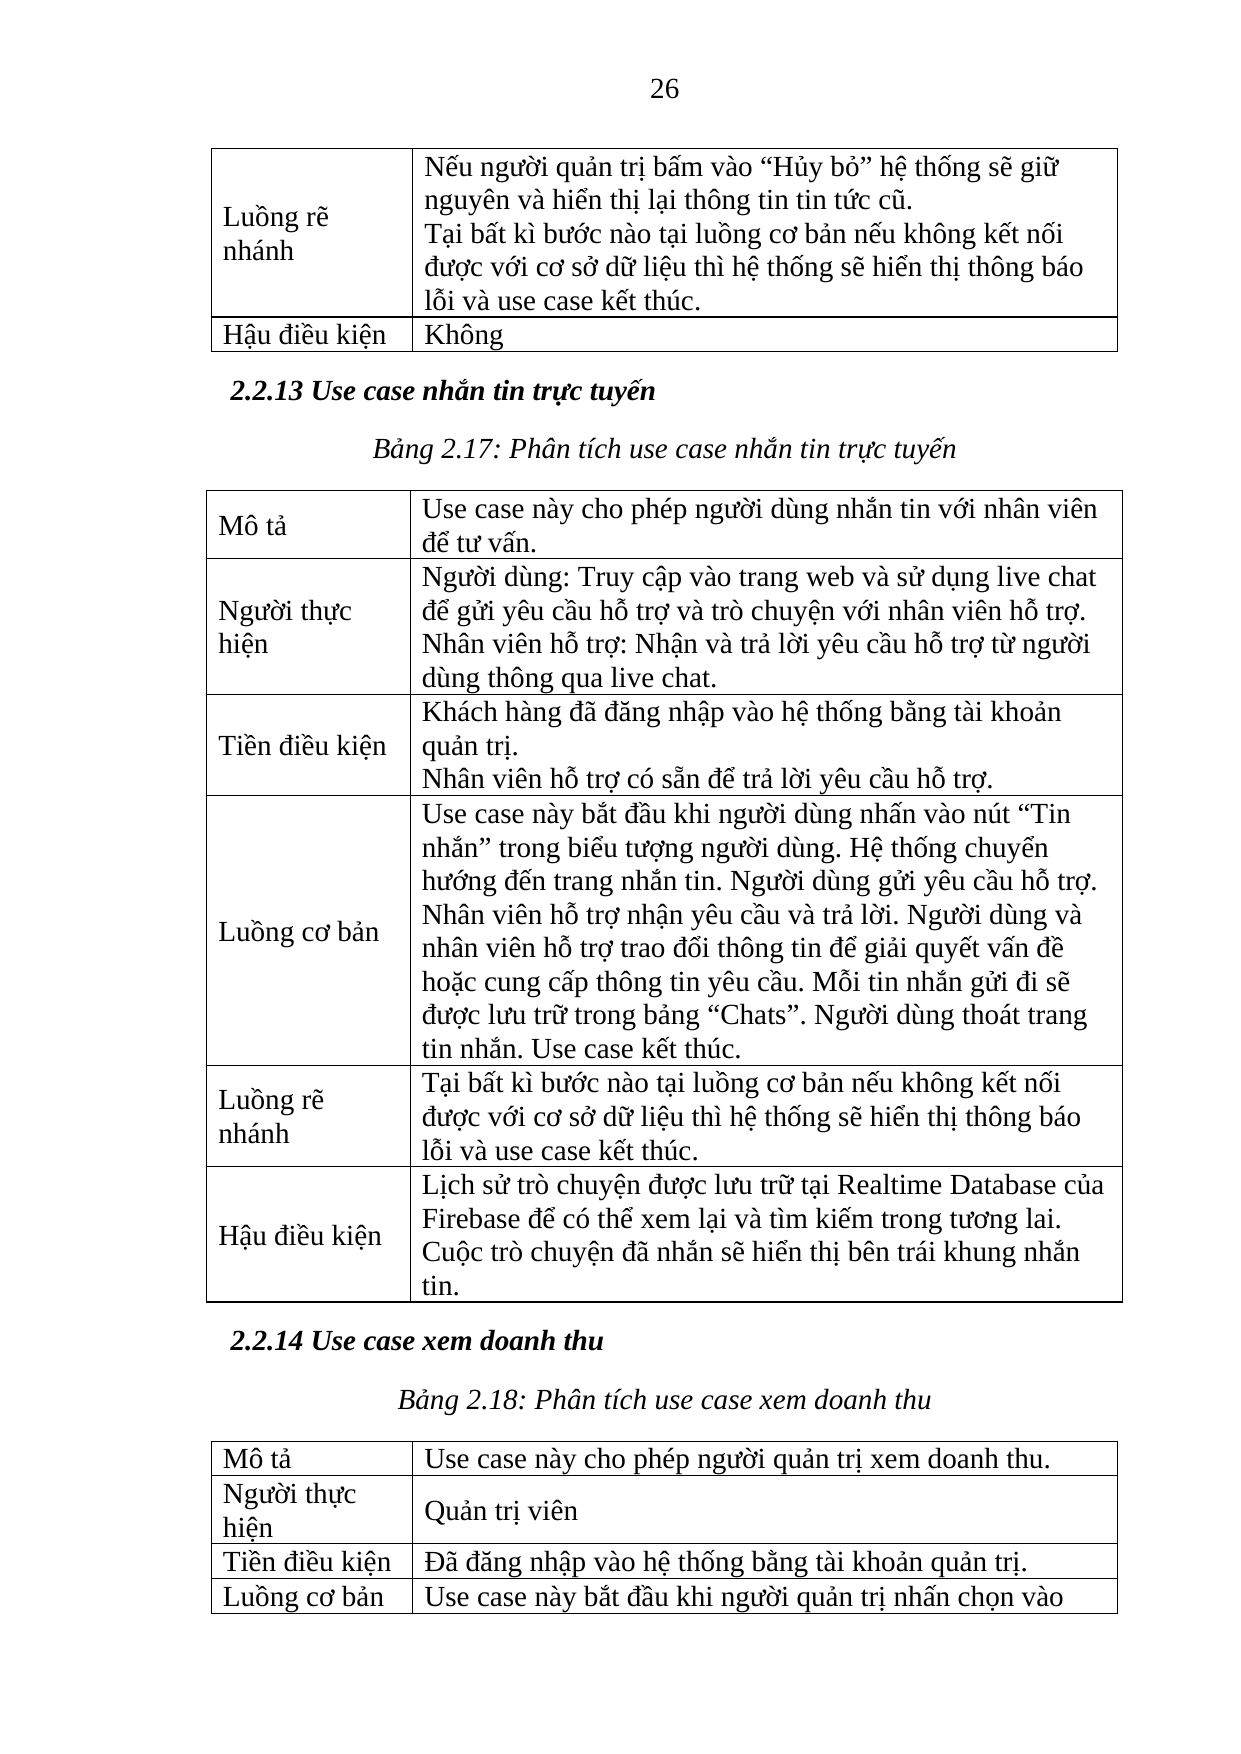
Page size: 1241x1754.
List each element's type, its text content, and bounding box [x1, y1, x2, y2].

table_cell Người thực hiện [207, 559, 410, 693]
table_cell Use case này bắt đầu khi người dùng nhấn vào nút “Tin nhắn” trong biểu tượng người dùng. Hệ thống chuyển hướng đến trang nhắn tin. Người dùng gửi yêu cầu hỗ trợ. Nhân viên hỗ trợ nhận yêu cầu và trả lời. Người dùng và nhân viên hỗ trợ trao đổi thông tin để giải quyết vấn đề hoặc cung cấp thông tin yêu cầu. Mỗi tin nhắn gửi đi sẽ được lưu trữ trong bảng “Chats”. Người dùng thoát trang tin nhắn. Use case kết thúc. [411, 796, 1122, 1064]
table_header Mô tả [212, 1442, 412, 1475]
table_cell Nếu người quản trị bấm vào “Hủy bỏ” hệ thống sẽ giữ nguyên và hiển thị lại thông tin tin tức cũ. Tại bất kì bước nào tại luồng cơ bản nếu không kết nối được với cơ sở dữ liệu thì hệ thống sẽ hiển thị thông báo lỗi và use case kết thúc. [413, 149, 1117, 316]
table_cell Quản trị viên [413, 1476, 1117, 1543]
subtitle Use case nhắn tin trực tuyến [207, 373, 1122, 406]
subtitle Use case xem doanh thu [207, 1323, 1122, 1357]
table_header Use case này cho phép người quản trị xem doanh thu. [413, 1442, 1117, 1475]
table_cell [413, 1579, 1117, 1612]
table_cell Tiền điều kiện [212, 1544, 412, 1578]
table_cell Người thực hiện [212, 1476, 412, 1543]
table_cell Tiền điều kiện [207, 695, 410, 795]
table_cell Hậu điều kiện [207, 1167, 410, 1301]
table_cell Luồng rẽ nhánh [207, 1066, 410, 1166]
table_header Use case này cho phép người dùng nhắn tin với nhân viên để tư vấn. [411, 491, 1122, 558]
table_cell Tại bất kì bước nào tại luồng cơ bản nếu không kết nối được với cơ sở dữ liệu thì hệ thống sẽ hiển thị thông báo lỗi và use case kết thúc. [411, 1066, 1122, 1166]
table_cell Không [413, 318, 1117, 351]
table_header Mô tả [207, 491, 410, 558]
table_cell Lịch sử trò chuyện được lưu trữ tại Realtime Database của Firebase để có thể xem lại và tìm kiếm trong tương lai. Cuộc trò chuyện đã nhắn sẽ hiển thị bên trái khung nhắn tin. [411, 1167, 1122, 1301]
table_cell Luồng cơ bản [207, 796, 410, 1064]
table_cell Luồng cơ bản [212, 1579, 412, 1612]
table_cell Hậu điều kiện [212, 318, 412, 351]
table_cell Luồng rẽ nhánh [212, 149, 412, 316]
table_cell Người dùng: Truy cập vào trang web và sử dụng live chat để gửi yêu cầu hỗ trợ và trò chuyện với nhân viên hỗ trợ. Nhân viên hỗ trợ: Nhận và trả lời yêu cầu hỗ trợ từ người dùng thông qua live chat. [411, 559, 1122, 693]
table_cell Đã đăng nhập vào hệ thống bằng tài khoản quản trị. [413, 1544, 1117, 1578]
table_cell Khách hàng đã đăng nhập vào hệ thống bằng tài khoản quản trị. Nhân viên hỗ trợ có sẵn để trả lời yêu cầu hỗ trợ. [411, 695, 1122, 795]
